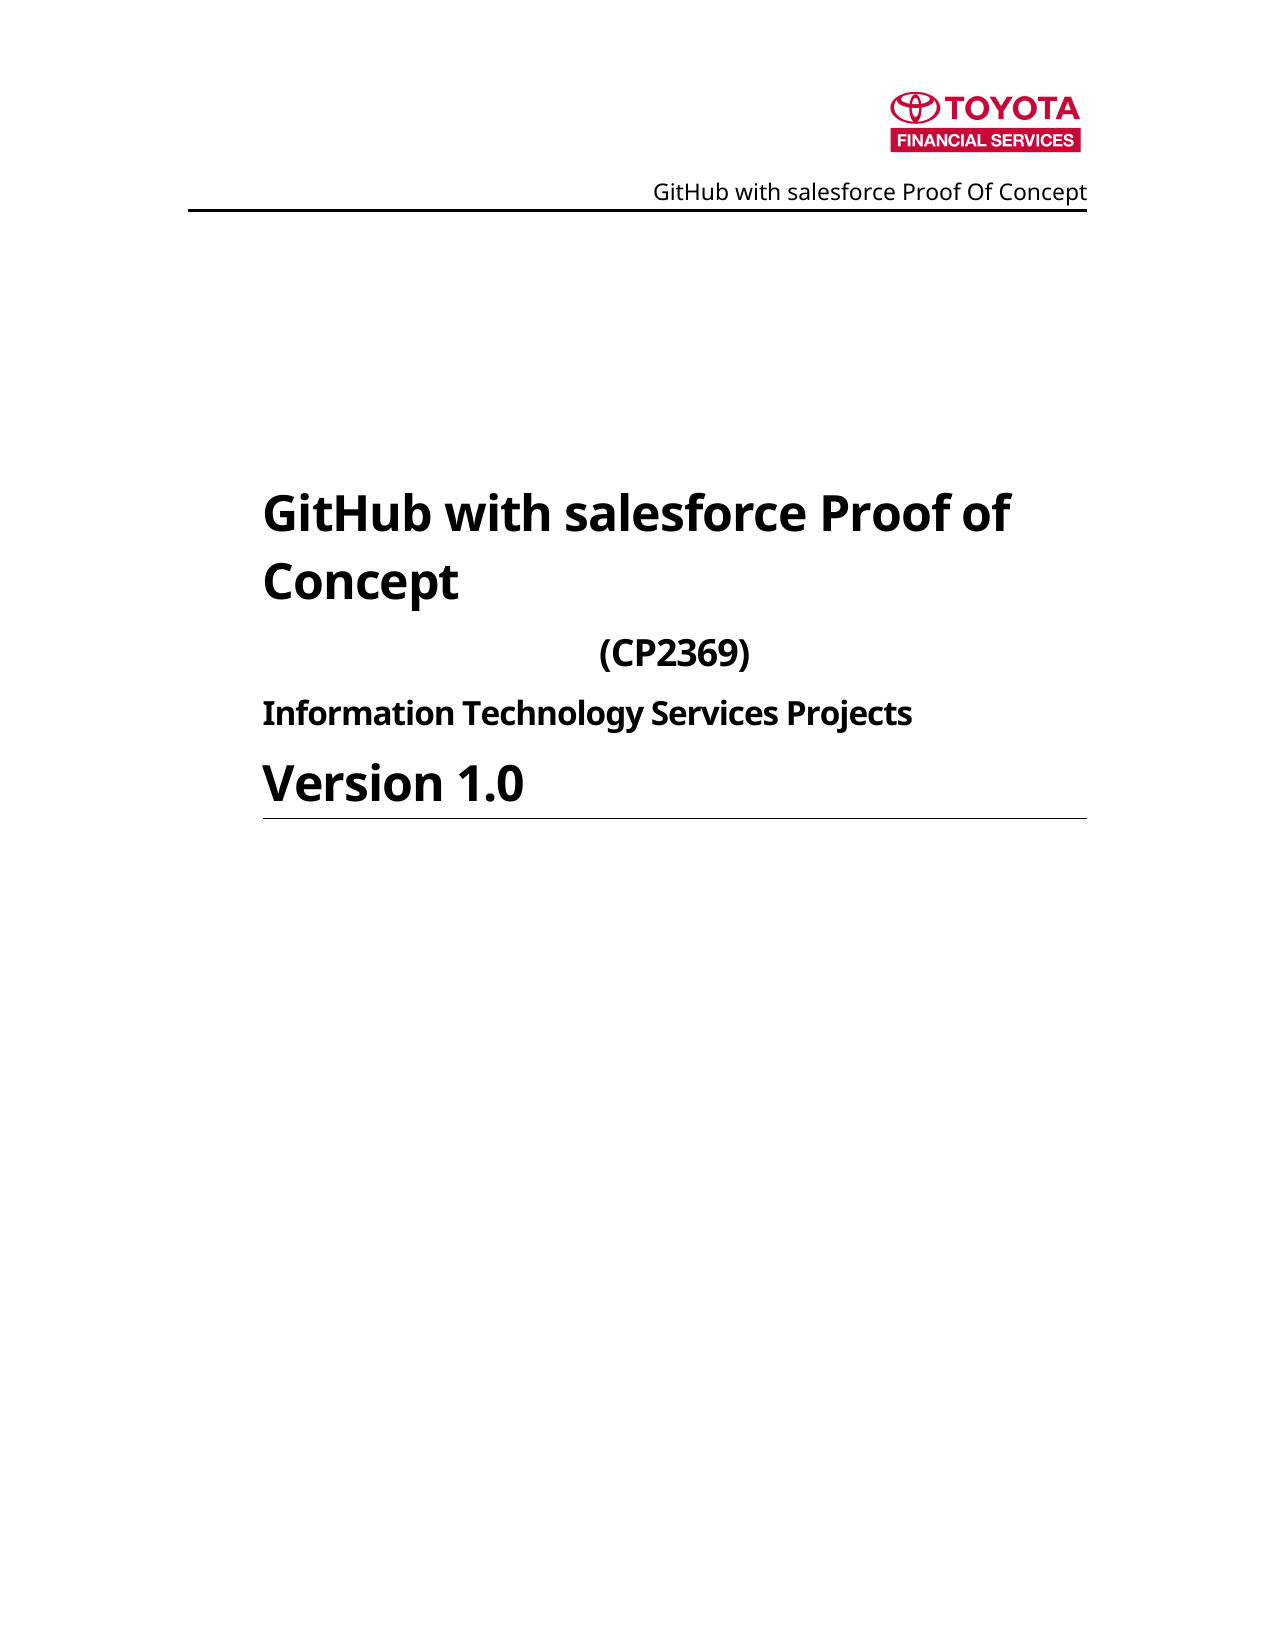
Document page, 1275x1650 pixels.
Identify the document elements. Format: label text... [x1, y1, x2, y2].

title (CP2369) [262, 626, 1087, 677]
title Version 1.0 [262, 748, 1087, 819]
title GitHub with salesforce Proof of Concept [262, 477, 1087, 614]
title Information Technology Services Projects [262, 690, 1087, 735]
picture [881, 90, 1090, 153]
